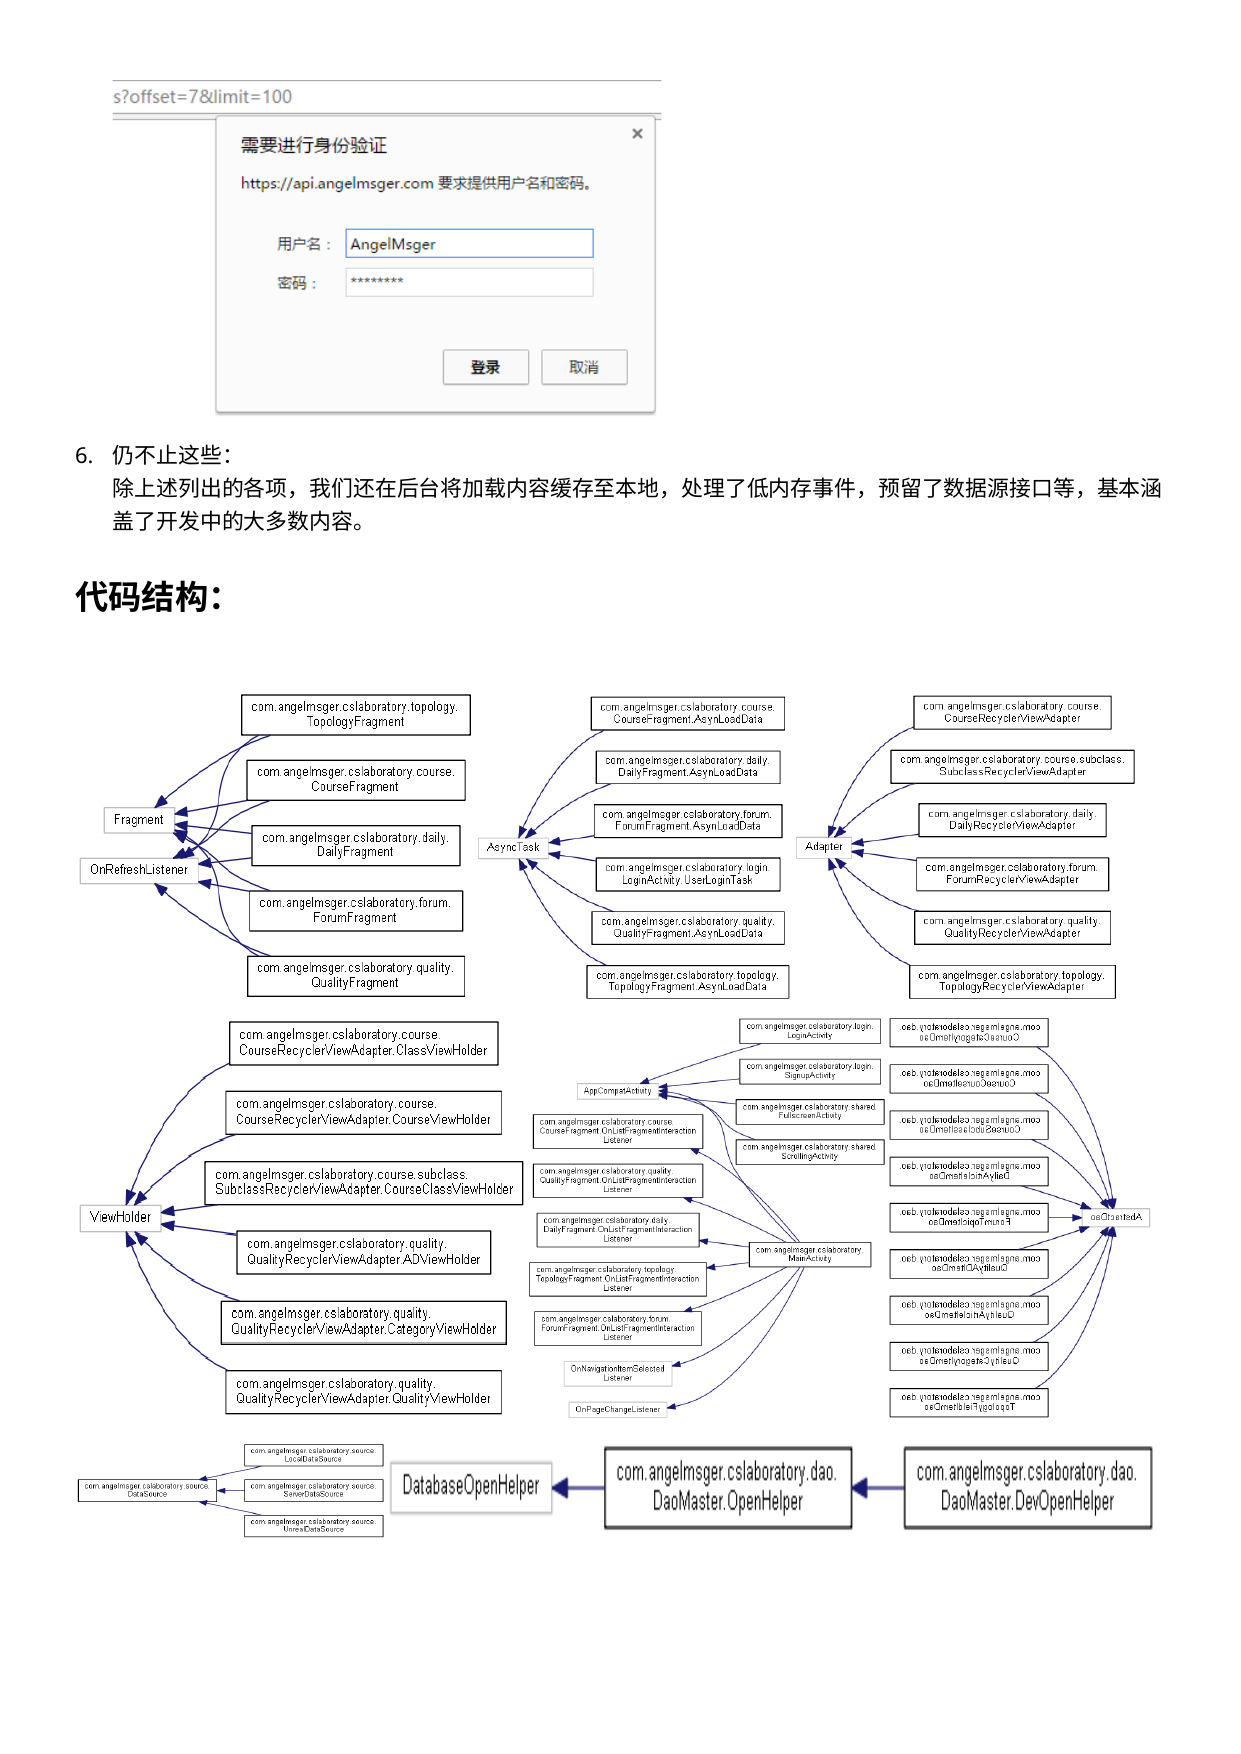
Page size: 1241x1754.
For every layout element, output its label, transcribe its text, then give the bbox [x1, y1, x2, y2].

list 仍不止这些： [75, 438, 1165, 471]
picture [75, 1015, 1153, 1421]
picture [112, 80, 662, 419]
list 除上述列出的各项，我们还在后台将加载内容缓存至本地，处理了低内存事件，预留了数据源接口等，基本涵盖了开发中的大多数内容。 [112, 471, 1165, 536]
picture [75, 690, 1138, 1003]
picture [75, 1437, 1157, 1540]
subtitle 代码结构： [75, 563, 1165, 628]
